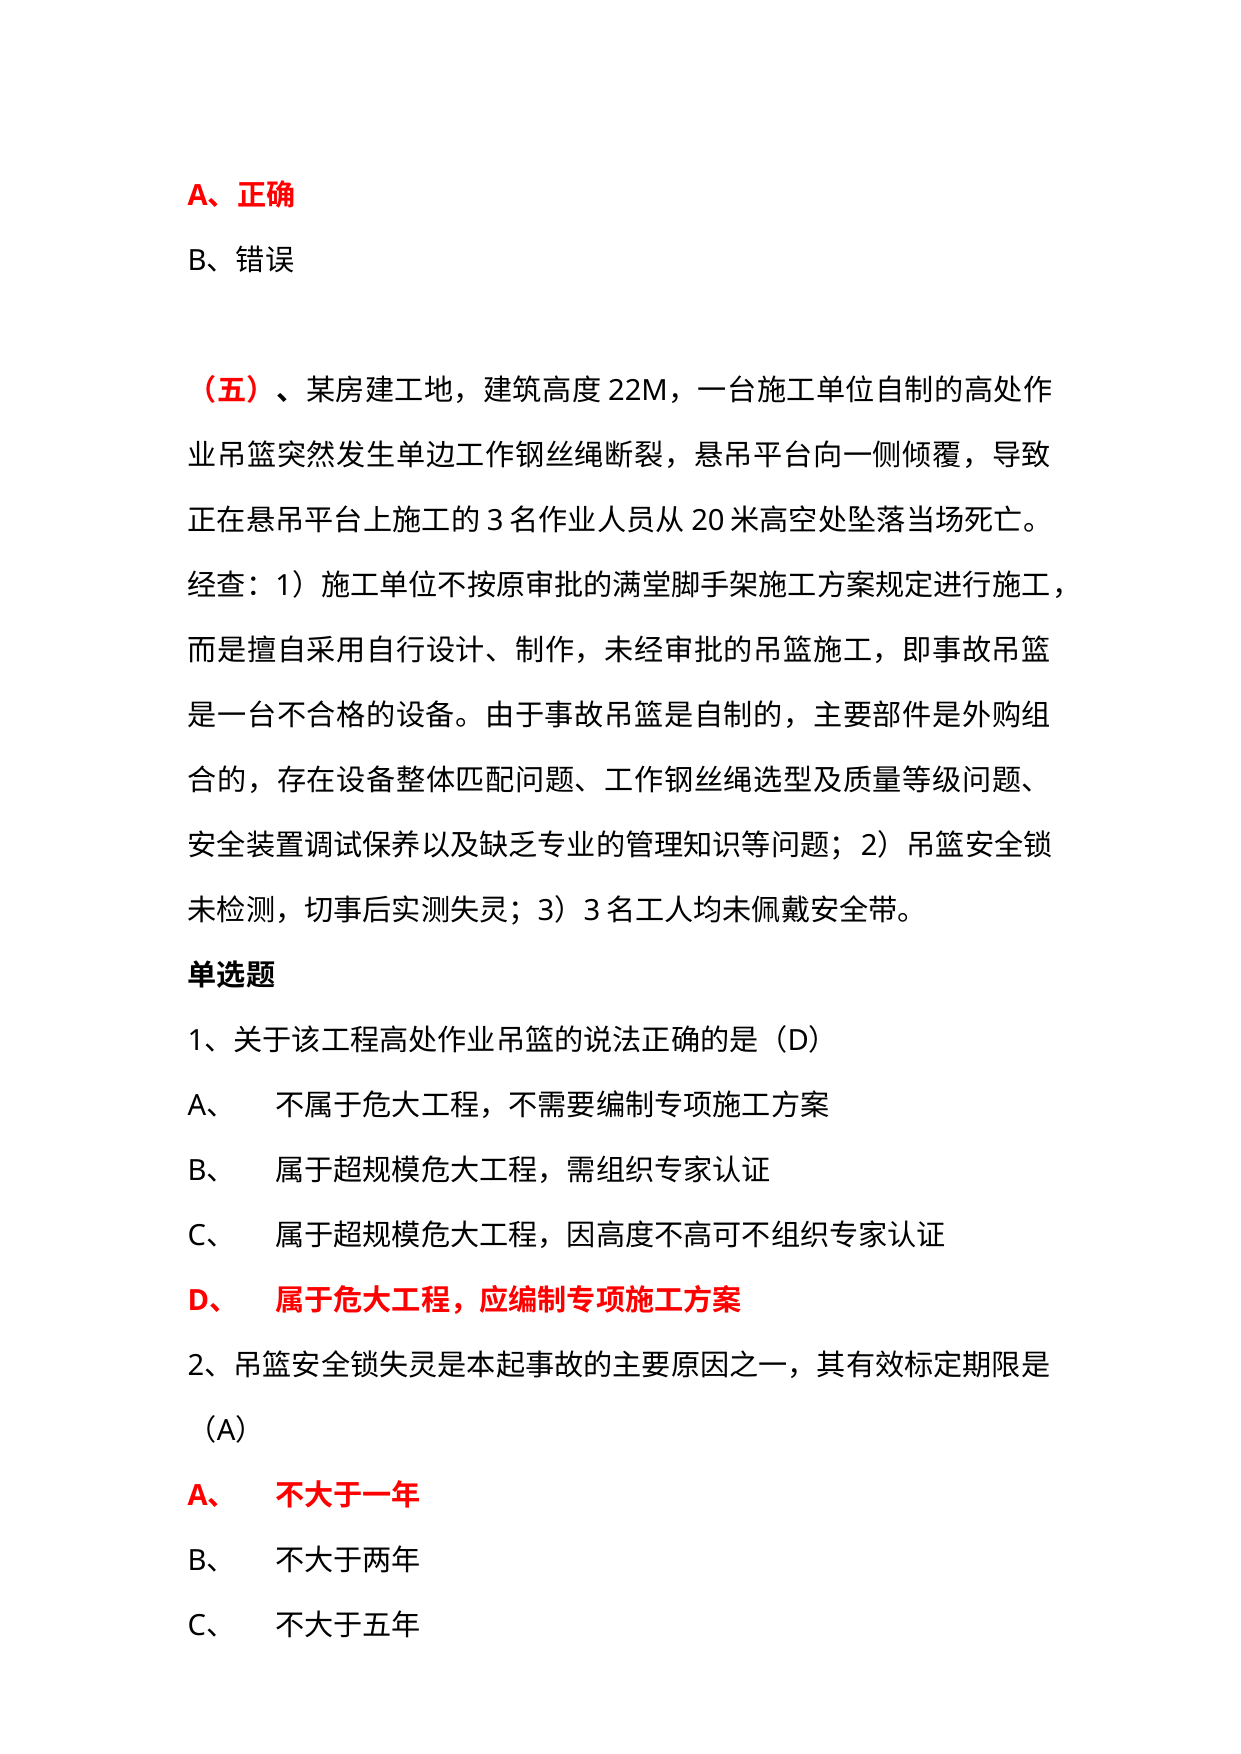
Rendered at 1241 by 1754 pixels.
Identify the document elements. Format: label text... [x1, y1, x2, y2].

list 不大于两年 [187, 1525, 1053, 1590]
list 属于超规模危大工程，需组织专家认证 [187, 1135, 1053, 1200]
text A、正确 [187, 160, 1053, 225]
text B、错误 [187, 225, 1053, 290]
text （五）、某房建工地，建筑高度22M，一台施工单位自制的高处作业吊篮突然发生单边工作钢丝绳断裂，悬吊平台向一侧倾覆，导致正在悬吊平台上施工的3名作业人员从20米高空处坠落当场死亡。经查：1）施工单位不按原审批的满堂脚手架施工方案规定进行施工，而是擅自采用自行设计、制作，未经审批的吊篮施工，即事故吊篮是一台不合格的设备。由于事故吊篮是自制的，主要部件是外购组合的，存在设备整体匹配问题、工作钢丝绳选型及质量等级问题、安全装置调试保养以及缺乏专业的管理知识等问题；2）吊篮安全锁未检测，切事后实测失灵；3）3名工人均未佩戴安全带。 [187, 355, 1053, 940]
list 属于危大工程，应编制专项施工方案 [187, 1265, 1053, 1330]
list 不大于一年 [187, 1460, 1053, 1525]
text 单选题 [187, 940, 1053, 1005]
list 不属于危大工程，不需要编制专项施工方案 [187, 1070, 1053, 1135]
text 2、吊篮安全锁失灵是本起事故的主要原因之一，其有效标定期限是（A） [187, 1330, 1053, 1460]
list 不大于五年 [187, 1590, 1053, 1655]
text 1、关于该工程高处作业吊篮的说法正确的是（D） [187, 1005, 1053, 1070]
list 属于超规模危大工程，因高度不高可不组织专家认证 [187, 1200, 1053, 1265]
